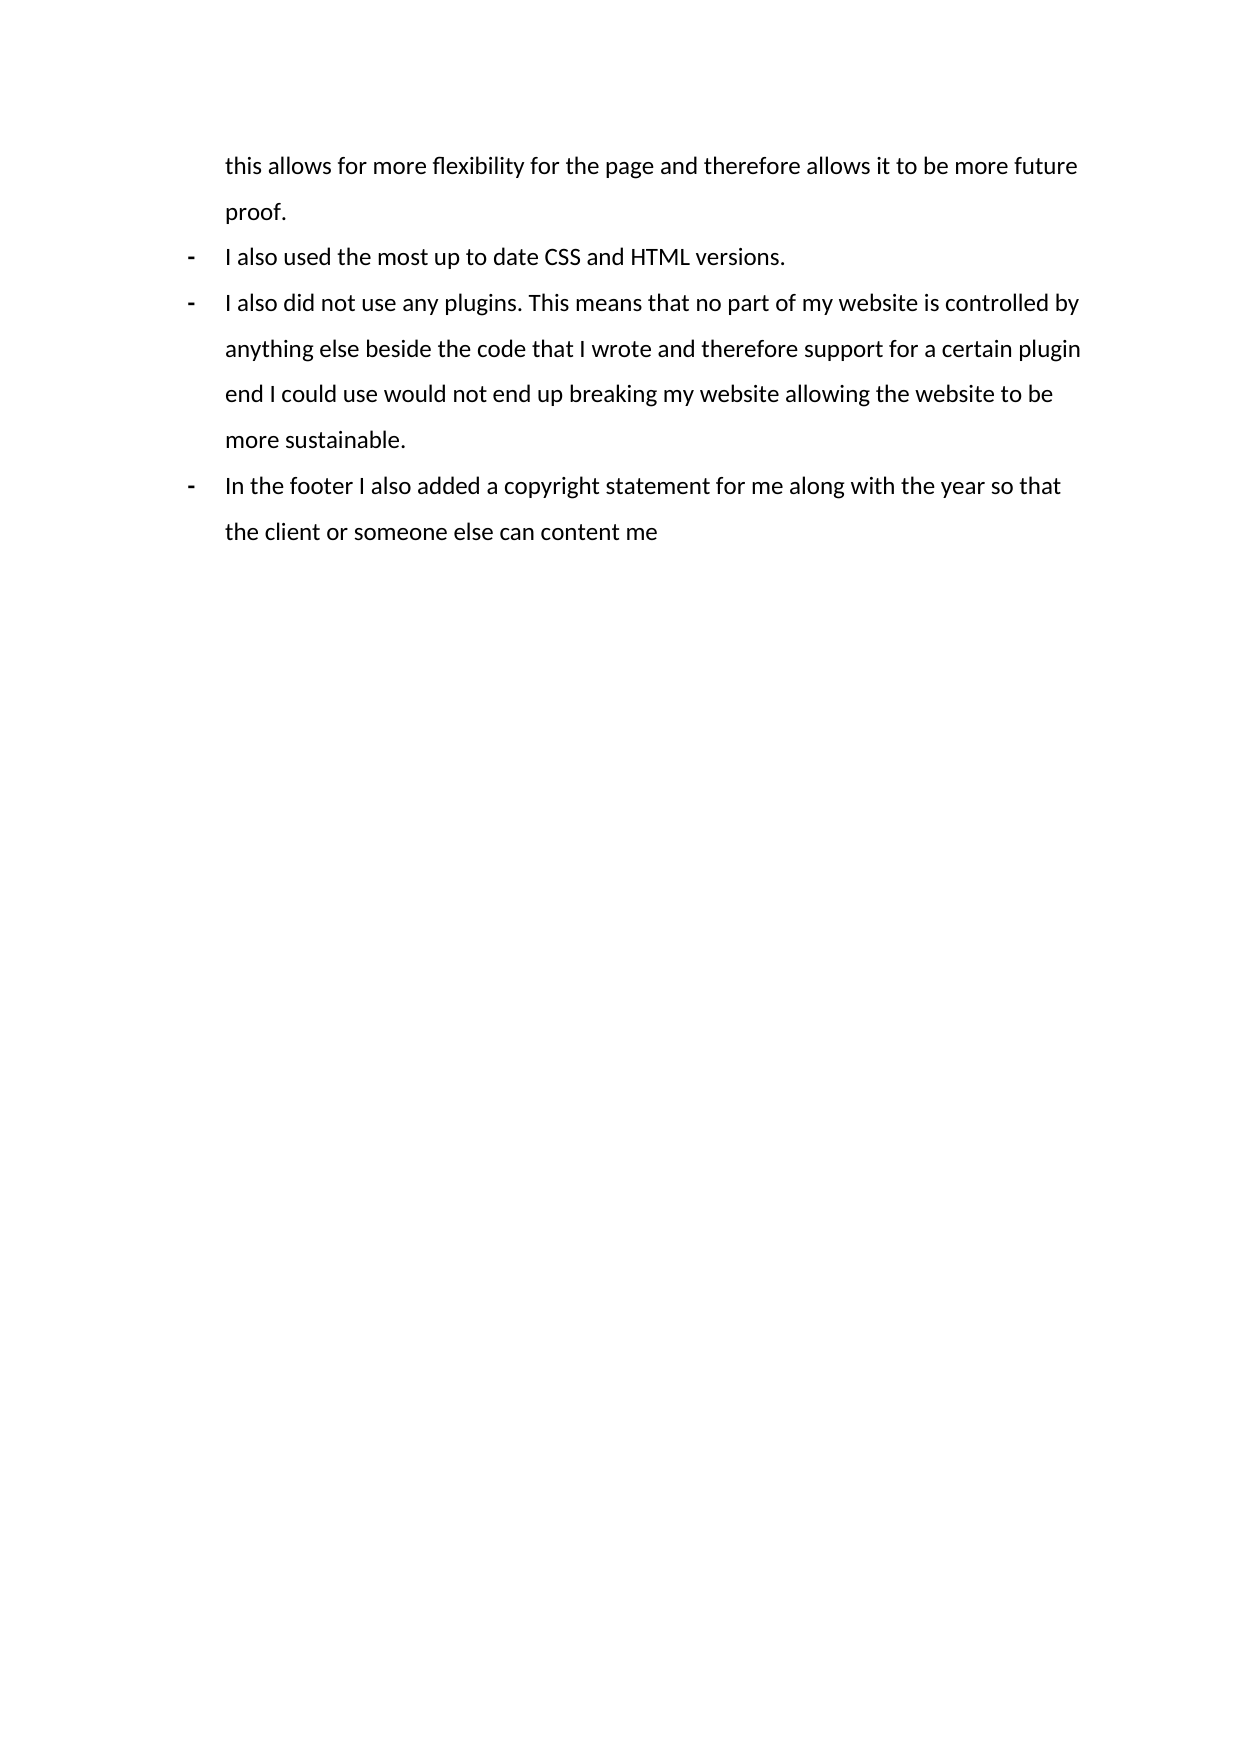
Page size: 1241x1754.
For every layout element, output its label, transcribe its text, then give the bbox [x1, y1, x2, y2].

list I also used the most up to date CSS and HTML versions. [187, 241, 1090, 272]
list I also did not use any plugins. This means that no part of my website is controlled by anything else beside the code that I wrote and therefore support for a certain plugin end I could use would not end up breaking my website allowing the website to be more sustainable. [187, 287, 1090, 455]
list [187, 150, 1090, 226]
list In the footer I also added a copyright statement for me along with the year so that the client or someone else can content me [187, 470, 1090, 546]
